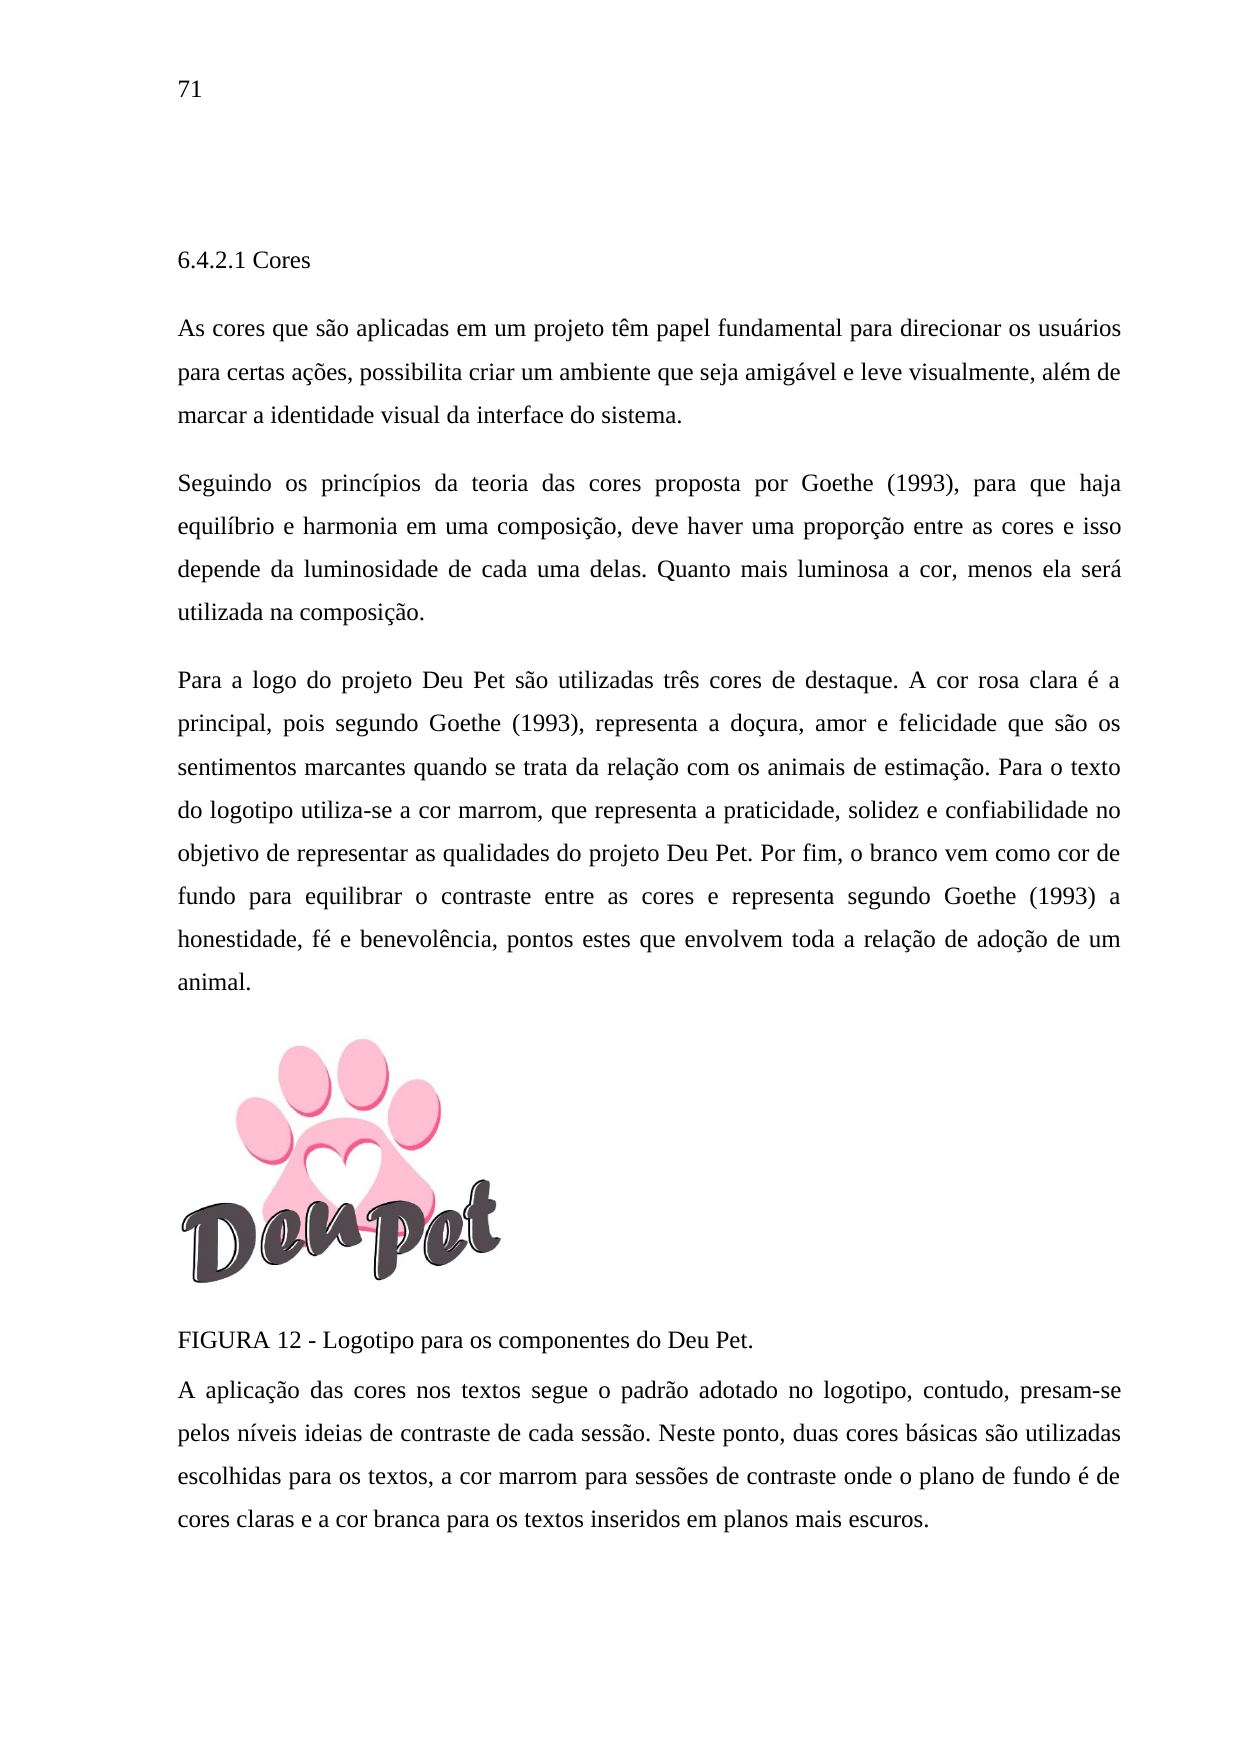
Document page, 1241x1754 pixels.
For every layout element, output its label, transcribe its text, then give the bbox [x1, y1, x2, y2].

text A aplicação das cores nos textos segue o padrão adotado no logotipo, contudo, presam-se pelos níveis ideias de contraste de cada sessão. Neste ponto, duas cores básicas são utilizadas escolhidas para os textos, a cor marrom para sessões de contraste onde o plano de fundo é de cores claras e a cor branca para os textos inseridos em planos mais escuros. [177, 1375, 1122, 1533]
text 6.4.2.1 Cores [177, 245, 1122, 274]
text Seguindo os princípios da teoria das cores proposta por Goethe (1993), para que haja equilíbrio e harmonia em uma composição, deve haver uma proporção entre as cores e isso depende da luminosidade de cada uma delas. Quanto mais luminosa a cor, menos ela será utilizada na composição. [177, 468, 1122, 626]
text Para a logo do projeto Deu Pet são utilizadas três cores de destaque. A cor rosa clara é a principal, pois segundo Goethe (1993), representa a doçura, amor e felicidade que são os sentimentos marcantes quando se trata da relação com os animais de estimação. Para o texto do logotipo utiliza-se a cor marrom, que representa a praticidade, solidez e confiabilidade no objetivo de representar as qualidades do projeto Deu Pet. Por fim, o branco vem como cor de fundo para equilibrar o contraste entre as cores e representa segundo Goethe (1993) a honestidade, fé e benevolência, pontos estes que envolvem toda a relação de adoção de um animal. [177, 665, 1122, 996]
text As cores que são aplicadas em um projeto têm papel fundamental para direcionar os usuários para certas ações, possibilita criar um ambiente que seja amigável e leve visualmente, além de marcar a identidade visual da interface do sistema. [177, 313, 1122, 428]
text FIGURA 12 - Logotipo para os componentes do Deu Pet. [177, 1325, 1122, 1354]
picture [177, 1035, 504, 1286]
